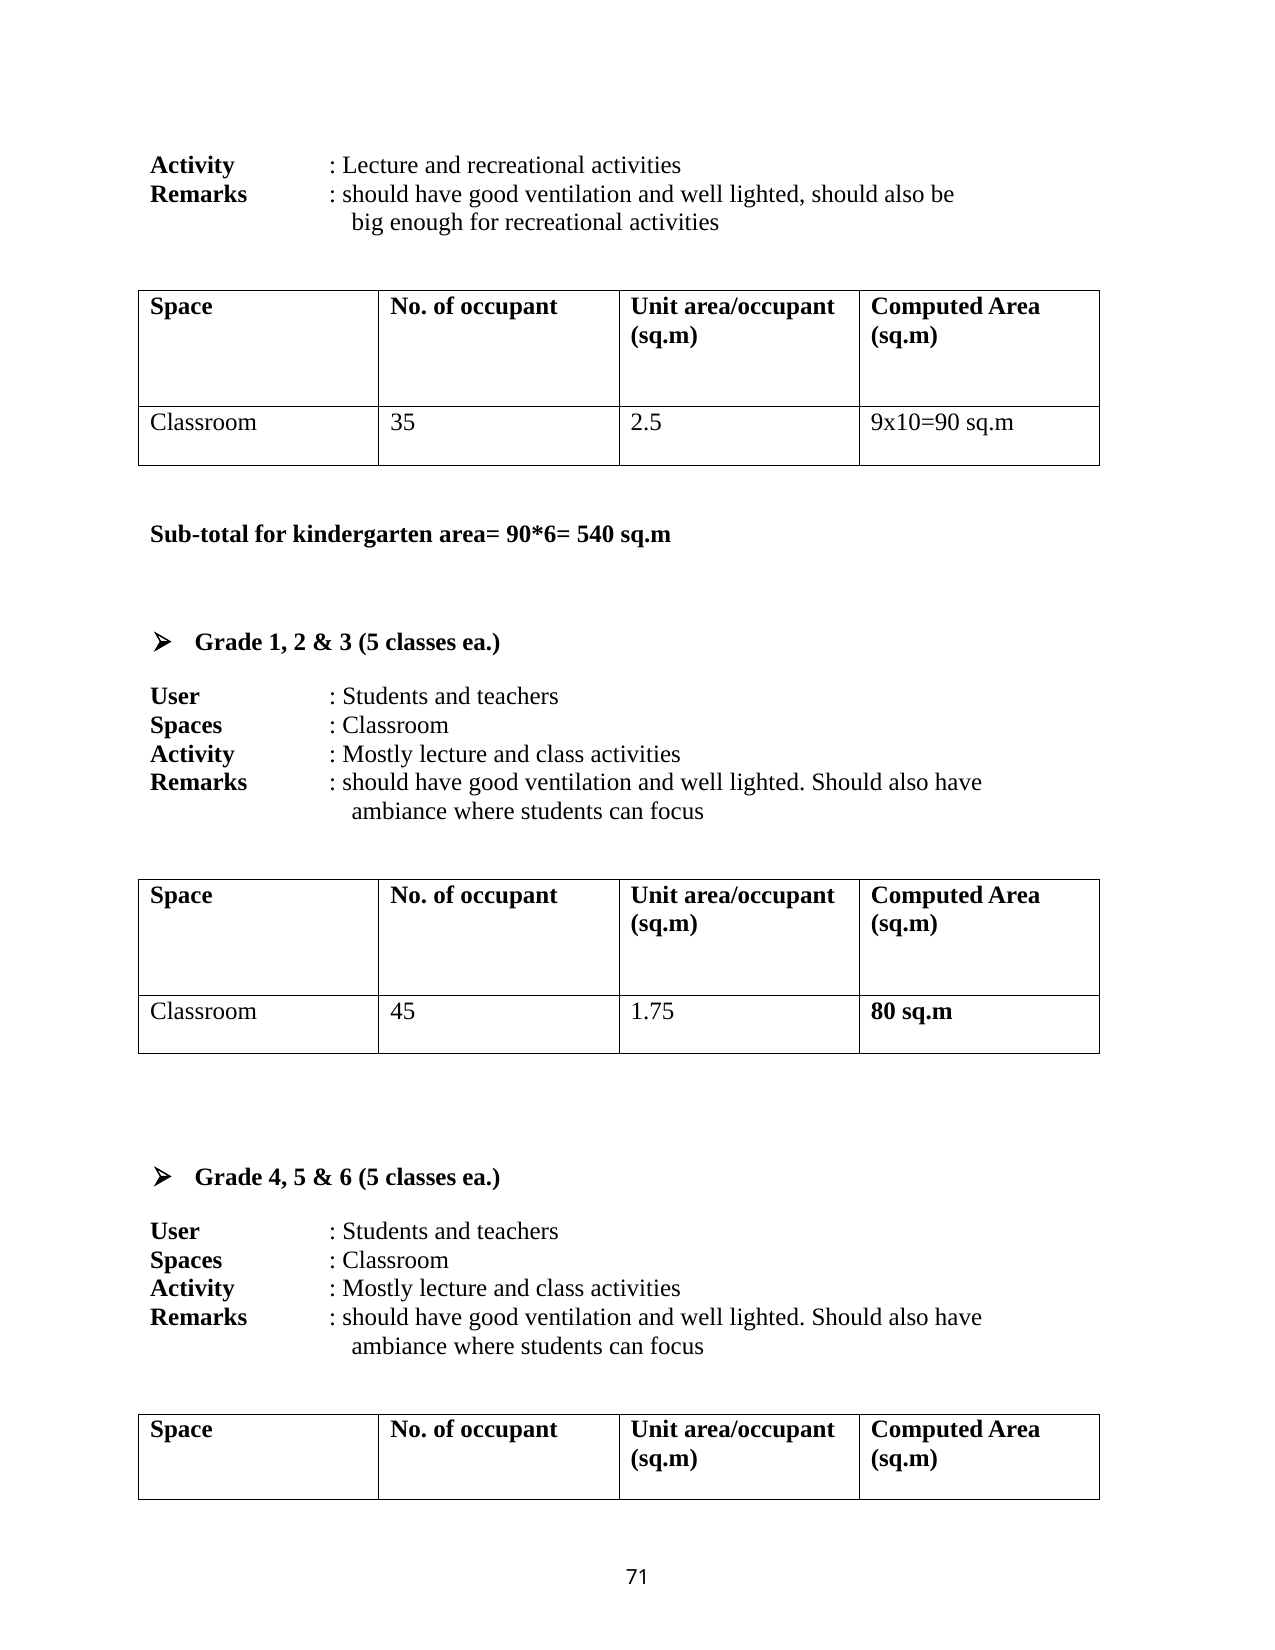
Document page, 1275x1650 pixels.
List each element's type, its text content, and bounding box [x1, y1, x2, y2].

text Sub-total for kindergarten area= 90*6= 540 sq.m [150, 519, 1125, 548]
table_cell Classroom [139, 996, 378, 1053]
table_header Computed Area (sq.m) [860, 880, 1099, 995]
table_cell : should have good ventilation and well lighted. Should also have ambiance where students can focus [318, 1302, 1001, 1360]
table_cell 45 [379, 996, 619, 1053]
table_cell Classroom [139, 407, 378, 465]
table_header Unit area/occupant (sq.m) [620, 291, 859, 406]
table_cell 1.75 [620, 996, 859, 1053]
table_cell : Mostly lecture and class activities [318, 1274, 1001, 1302]
table_header Space [139, 1415, 378, 1499]
table_cell Activity [139, 150, 318, 179]
table_cell 35 [379, 407, 619, 465]
table_cell : Lecture and recreational activities [318, 150, 1001, 179]
table_cell : should have good ventilation and well lighted, should also be big enough for recreational activities [318, 179, 1001, 236]
table_cell : Mostly lecture and class activities [318, 739, 1001, 767]
table_cell 80 sq.m [860, 996, 1099, 1053]
table_header : Students and teachers [318, 681, 1001, 710]
table_header No. of occupant [379, 880, 619, 995]
list Grade 1, 2 & 3 (5 classes ea.) [153, 627, 1125, 656]
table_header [860, 1415, 1099, 1499]
list Grade 4, 5 & 6 (5 classes ea.) [153, 1162, 1125, 1191]
table_header Unit area/occupant (sq.m) [620, 880, 859, 995]
table_cell Spaces [139, 1245, 318, 1273]
table_header Space [139, 880, 378, 995]
table_header No. of occupant [379, 291, 619, 406]
table_cell Remarks [139, 179, 318, 236]
table_header User [139, 681, 318, 710]
table_cell Spaces [139, 710, 318, 739]
table_cell : Classroom [318, 1245, 1001, 1273]
table_header User [139, 1216, 318, 1245]
table_cell Remarks [139, 1302, 318, 1360]
table_cell Activity [139, 1274, 318, 1302]
table_cell 2.5 [620, 407, 859, 465]
table_cell Activity [139, 739, 318, 767]
table_header : Students and teachers [318, 1216, 1001, 1245]
table_cell : should have good ventilation and well lighted. Should also have ambiance where students can focus [318, 768, 1001, 825]
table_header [620, 1415, 859, 1499]
table_cell 9x10=90 sq.m [860, 407, 1099, 465]
table_header Space [139, 291, 378, 406]
table_cell : Classroom [318, 710, 1001, 739]
table_header No. of occupant [379, 1415, 619, 1499]
table_header Computed Area (sq.m) [860, 291, 1099, 406]
table_cell Remarks [139, 768, 318, 825]
